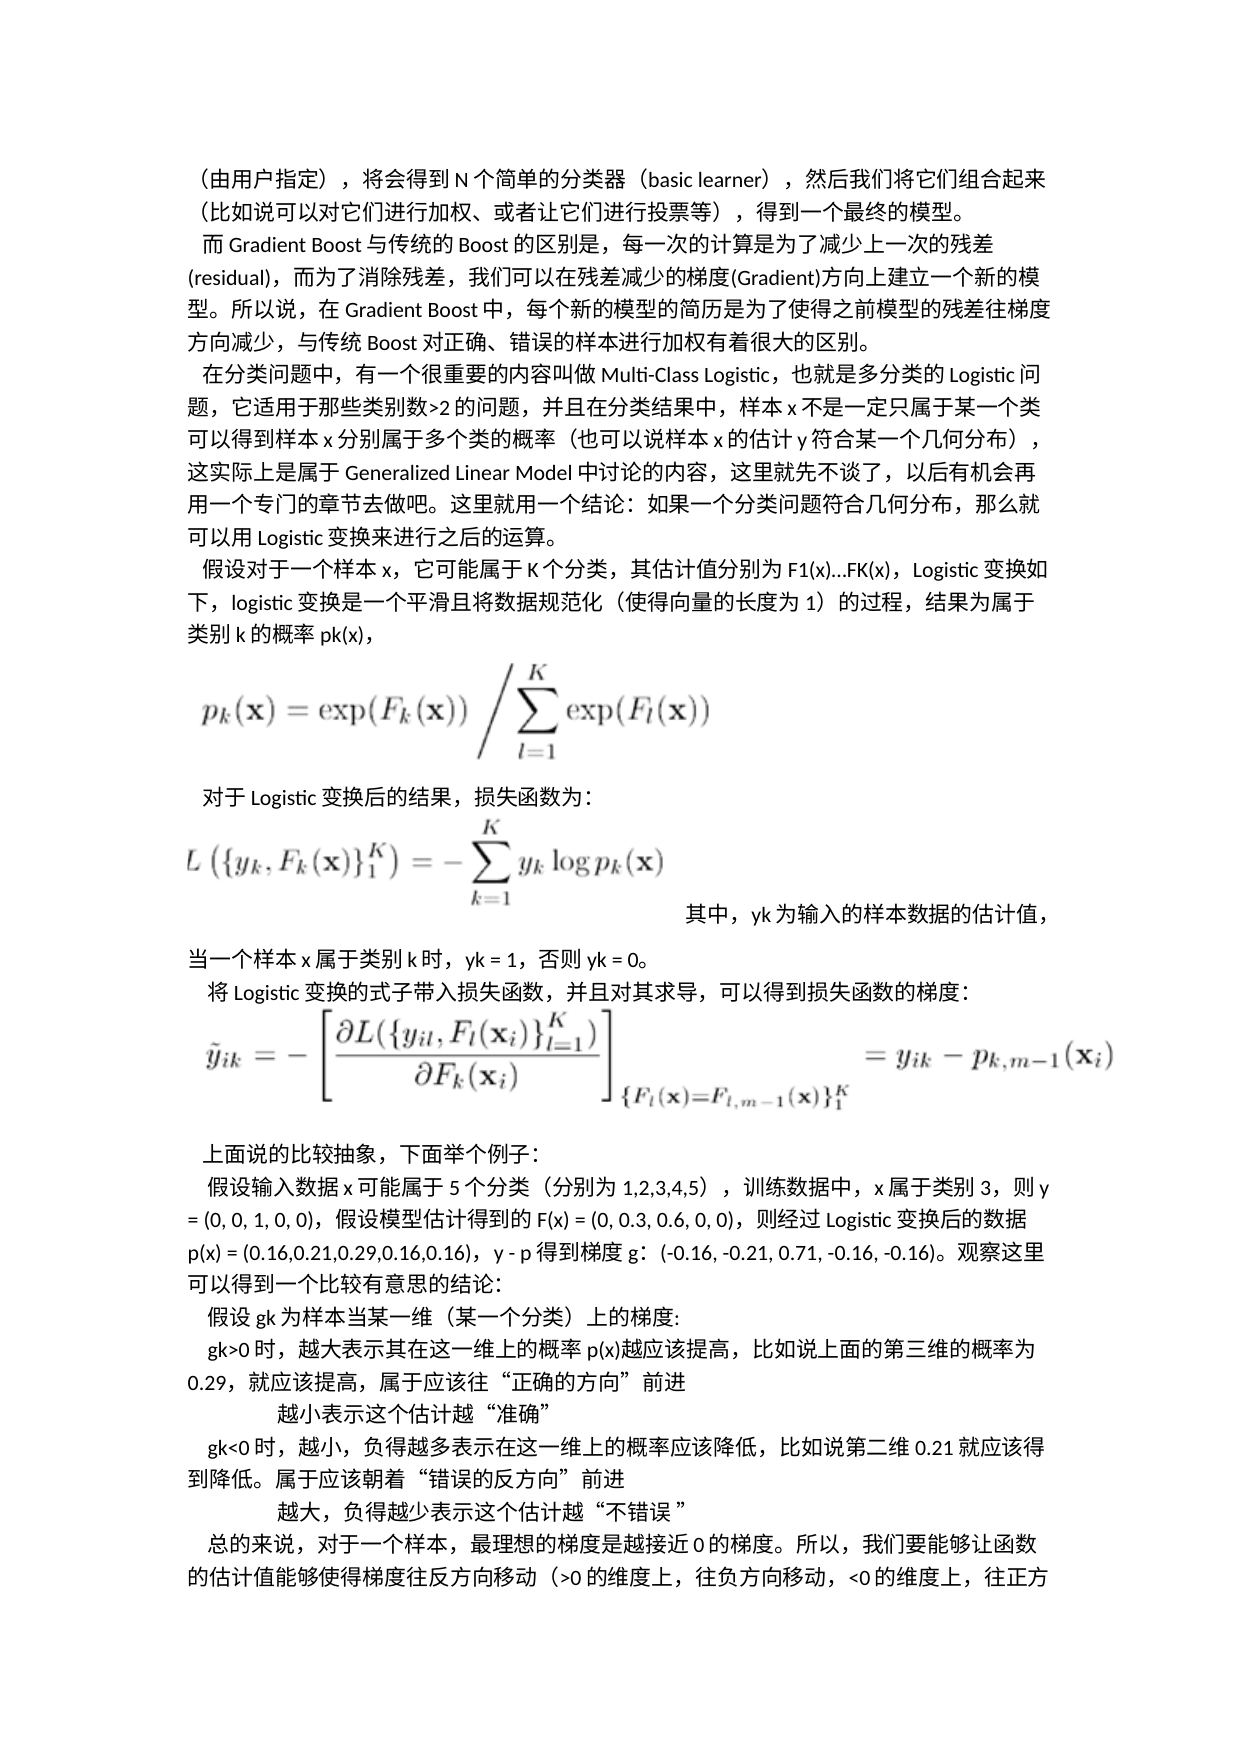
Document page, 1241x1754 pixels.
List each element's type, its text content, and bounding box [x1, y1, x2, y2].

picture [187, 663, 715, 766]
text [187, 1527, 1053, 1592]
picture [187, 812, 666, 909]
text 而Gradient Boost与传统的Boost的区别是，每一次的计算是为了减少上一次的残差(residual)，而为了消除残差，我们可以在残差减少的梯度(Gradient)方向上建立一个新的模型。所以说，在Gradient Boost中，每个新的模型的简历是为了使得之前模型的残差往梯度方向减少，与传统Boost对正确、错误的样本进行加权有着很大的区别。 [187, 227, 1053, 357]
text gk<0时，越小，负得越多表示在这一维上的概率应该降低，比如说第二维0.21就应该得到降低。属于应该朝着“错误的反方向”前进 [187, 1429, 1053, 1494]
text 假设输入数据x可能属于5个分类（分别为1,2,3,4,5），训练数据中，x属于类别3，则y = (0, 0, 1, 0, 0)，假设模型估计得到的F(x) = (0, 0.3, 0.6, 0, 0)，则经过Logistic变换后的数据p(x) = (0.16,0.21,0.29,0.16,0.16)，y - p得到梯度g：(-0.16, -0.21, 0.71, -0.16, -0.16)。观察这里可以得到一个比较有意思的结论： [187, 1169, 1053, 1299]
text 假设gk为样本当某一维（某一个分类）上的梯度: [187, 1299, 1053, 1332]
text gk>0时，越大表示其在这一维上的概率p(x)越应该提高，比如说上面的第三维的概率为0.29，就应该提高，属于应该往“正确的方向”前进 [187, 1332, 1053, 1397]
text 对于Logistic变换后的结果，损失函数为： [187, 779, 1053, 812]
text 越大，负得越少表示这个估计越“不错误 ” [187, 1494, 1053, 1527]
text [187, 162, 1053, 227]
text 越小表示这个估计越“准确” [187, 1397, 1053, 1429]
picture [187, 1007, 1121, 1124]
text 将Logistic变换的式子带入损失函数，并且对其求导，可以得到损失函数的梯度： [187, 974, 1053, 1007]
text 假设对于一个样本x，它可能属于K个分类，其估计值分别为F1(x)…FK(x)，Logistic变换如下，logistic变换是一个平滑且将数据规范化（使得向量的长度为1）的过程，结果为属于类别k的概率pk(x)， [187, 552, 1053, 649]
text 在分类问题中，有一个很重要的内容叫做Multi-Class Logistic，也就是多分类的Logistic问题，它适用于那些类别数>2的问题，并且在分类结果中，样本x不是一定只属于某一个类可以得到样本x分别属于多个类的概率（也可以说样本x的估计y符合某一个几何分布），这实际上是属于Generalized Linear Model中讨论的内容，这里就先不谈了，以后有机会再用一个专门的章节去做吧。这里就用一个结论：如果一个分类问题符合几何分布，那么就可以用Logistic变换来进行之后的运算。 [187, 357, 1053, 552]
text 上面说的比较抽象，下面举个例子： [187, 1124, 1053, 1169]
